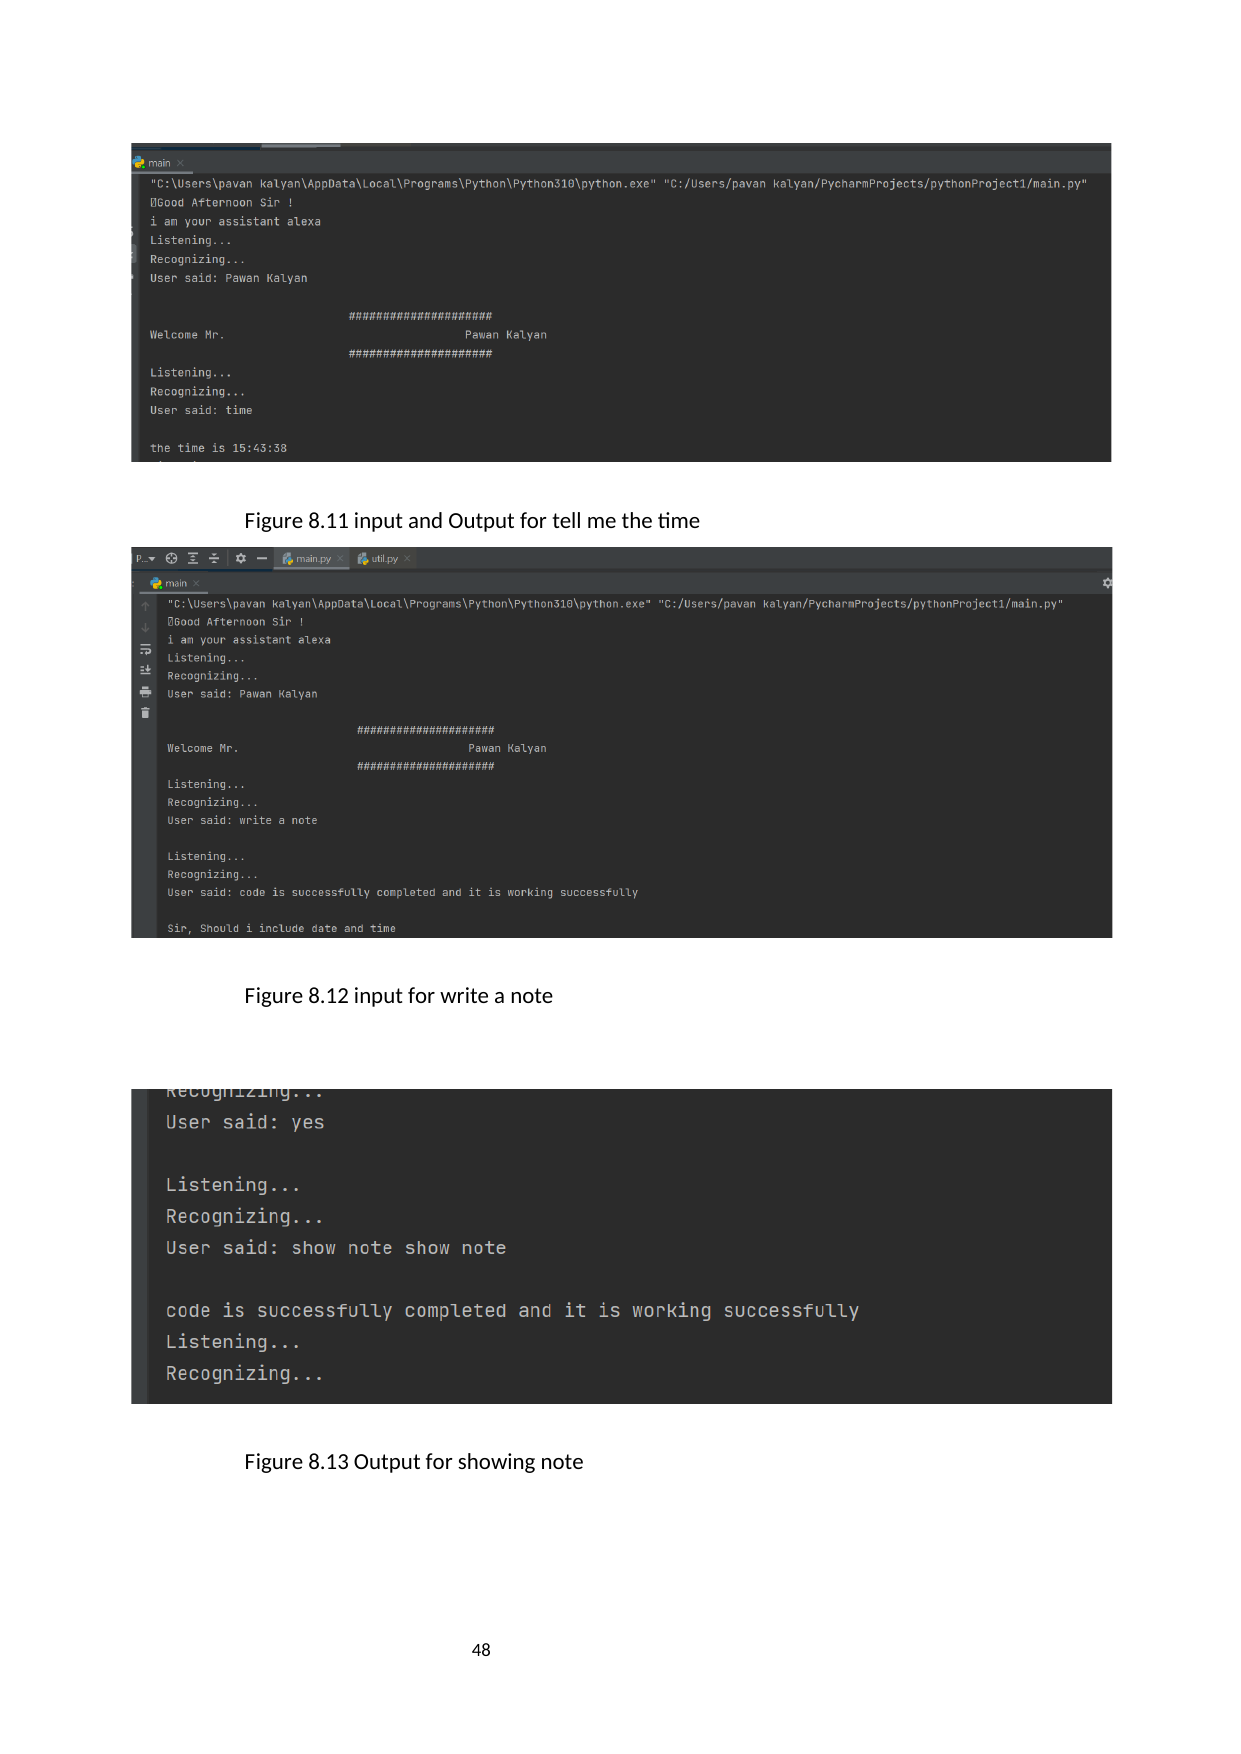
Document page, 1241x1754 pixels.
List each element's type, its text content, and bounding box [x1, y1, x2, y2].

picture [131, 1089, 1113, 1404]
list Figure 8.13 Output for showing note [131, 1447, 1112, 1475]
list Figure 8.12 input for write a note [131, 981, 1112, 1009]
picture [131, 143, 1112, 462]
picture [131, 547, 1113, 938]
list Figure 8.11 input and Output for tell me the time [131, 506, 1112, 534]
